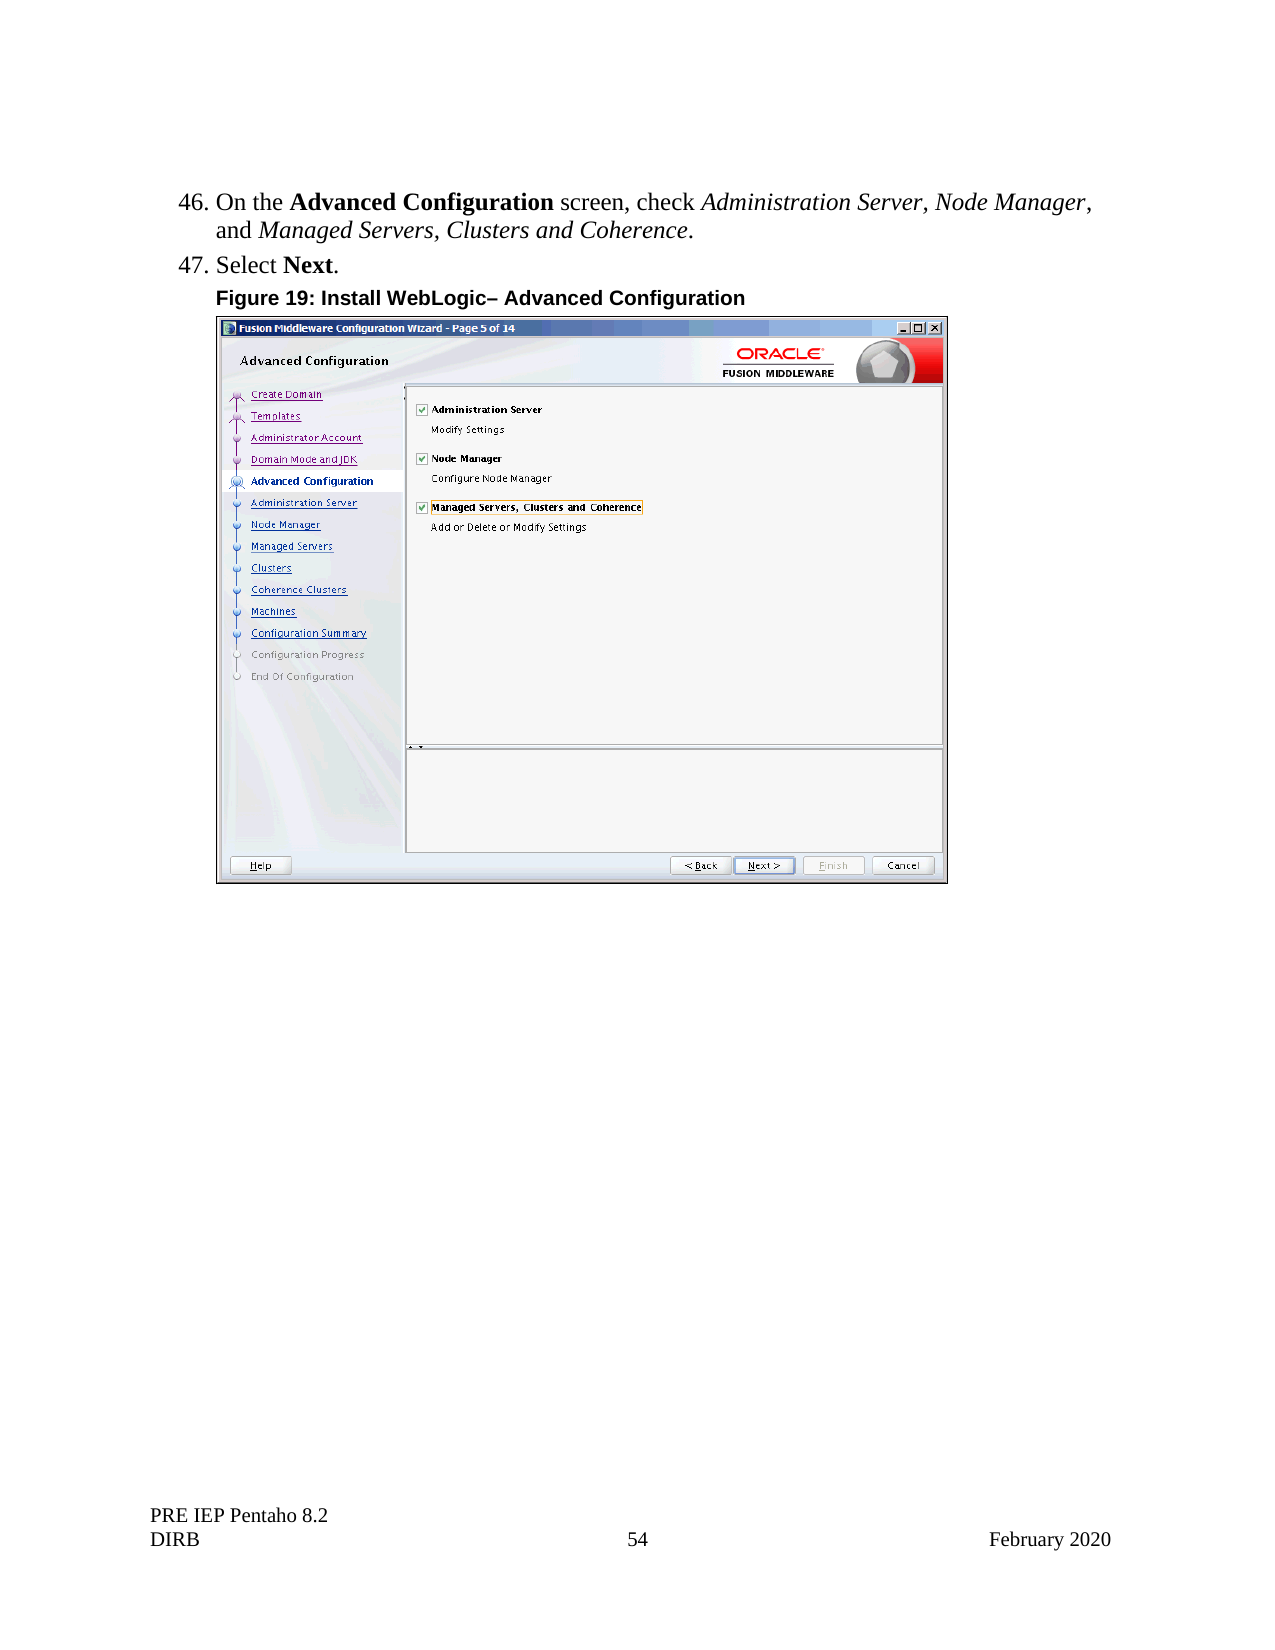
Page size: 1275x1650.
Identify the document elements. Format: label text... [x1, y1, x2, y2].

text Figure 19: Install WebLogic– Advanced Configuration [216, 285, 1125, 309]
text On the Advanced Configuration screen, check Administration Server, Node Manager, and Managed Servers, Clusters and Coherence. [178, 187, 1125, 244]
text Select Next. [178, 250, 1125, 279]
